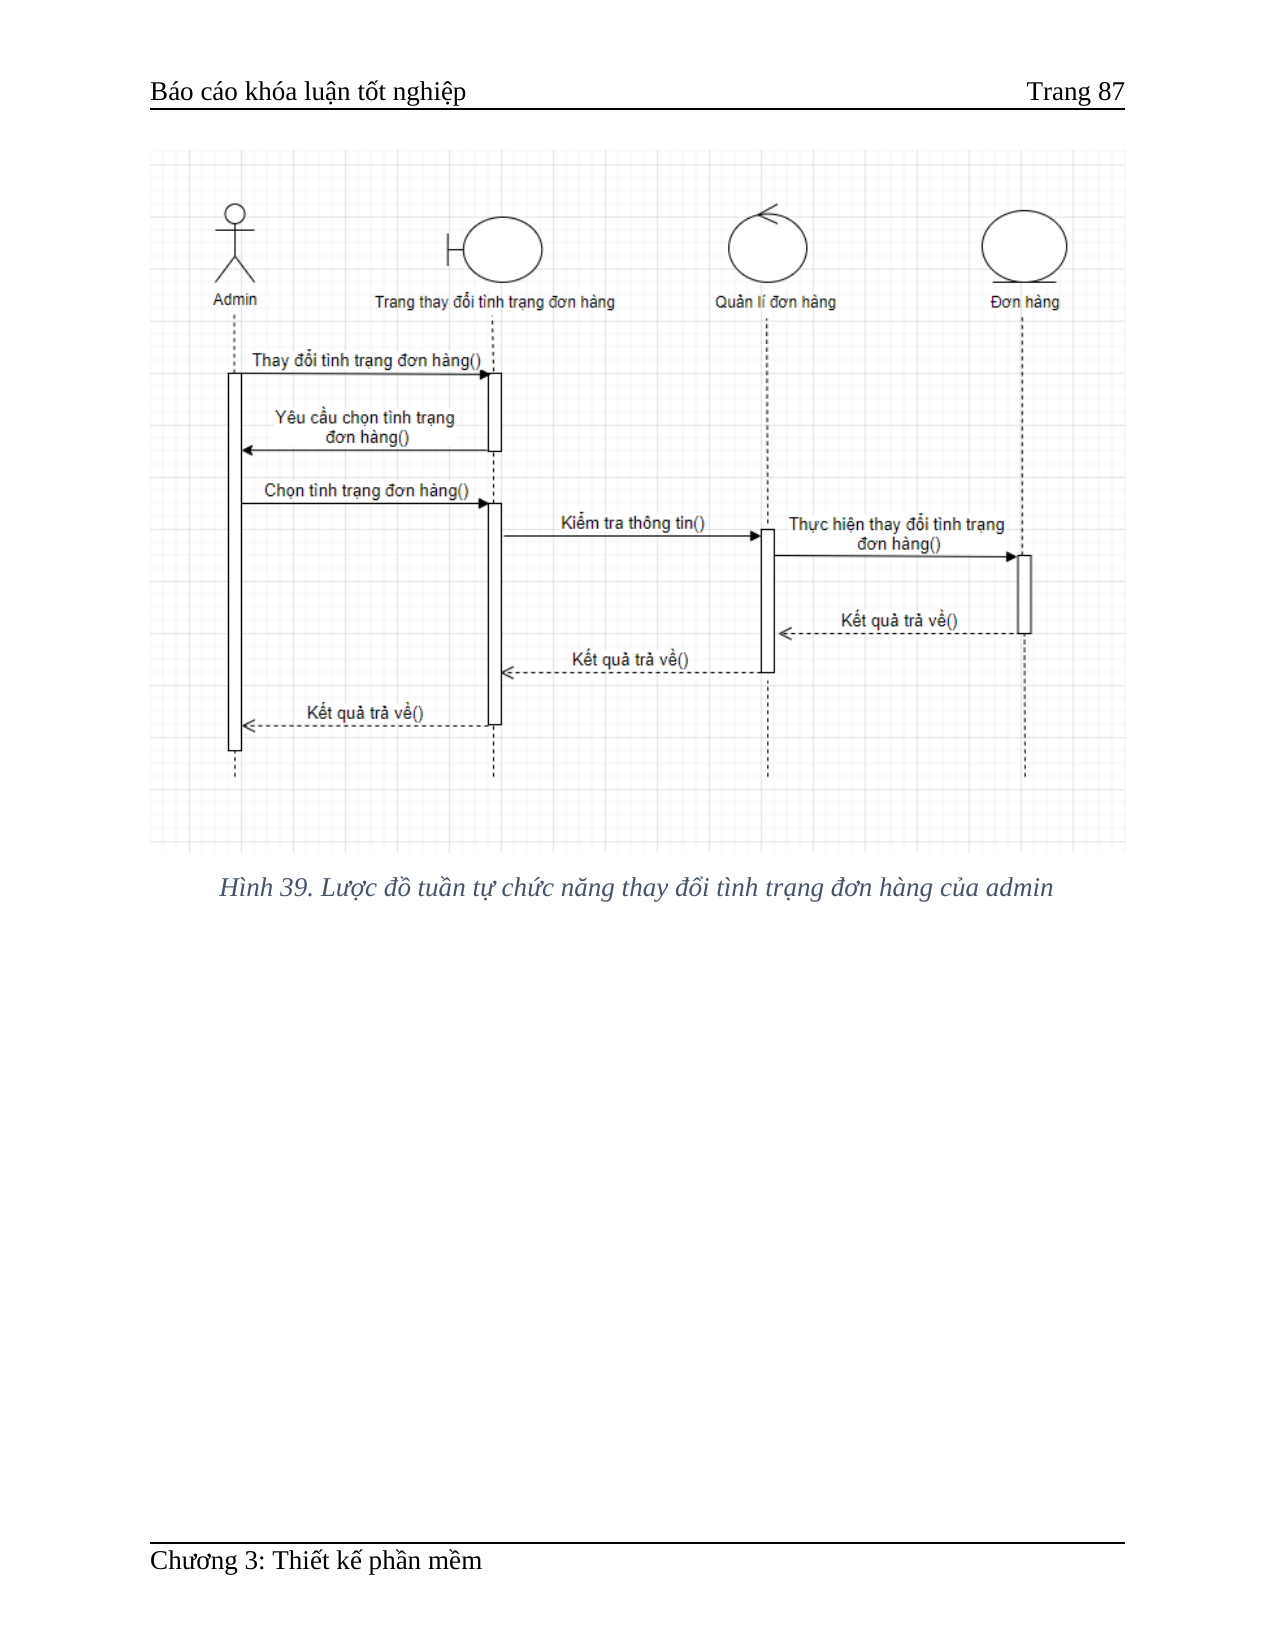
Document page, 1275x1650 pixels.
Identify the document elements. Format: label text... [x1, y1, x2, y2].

picture [150, 150, 1125, 853]
